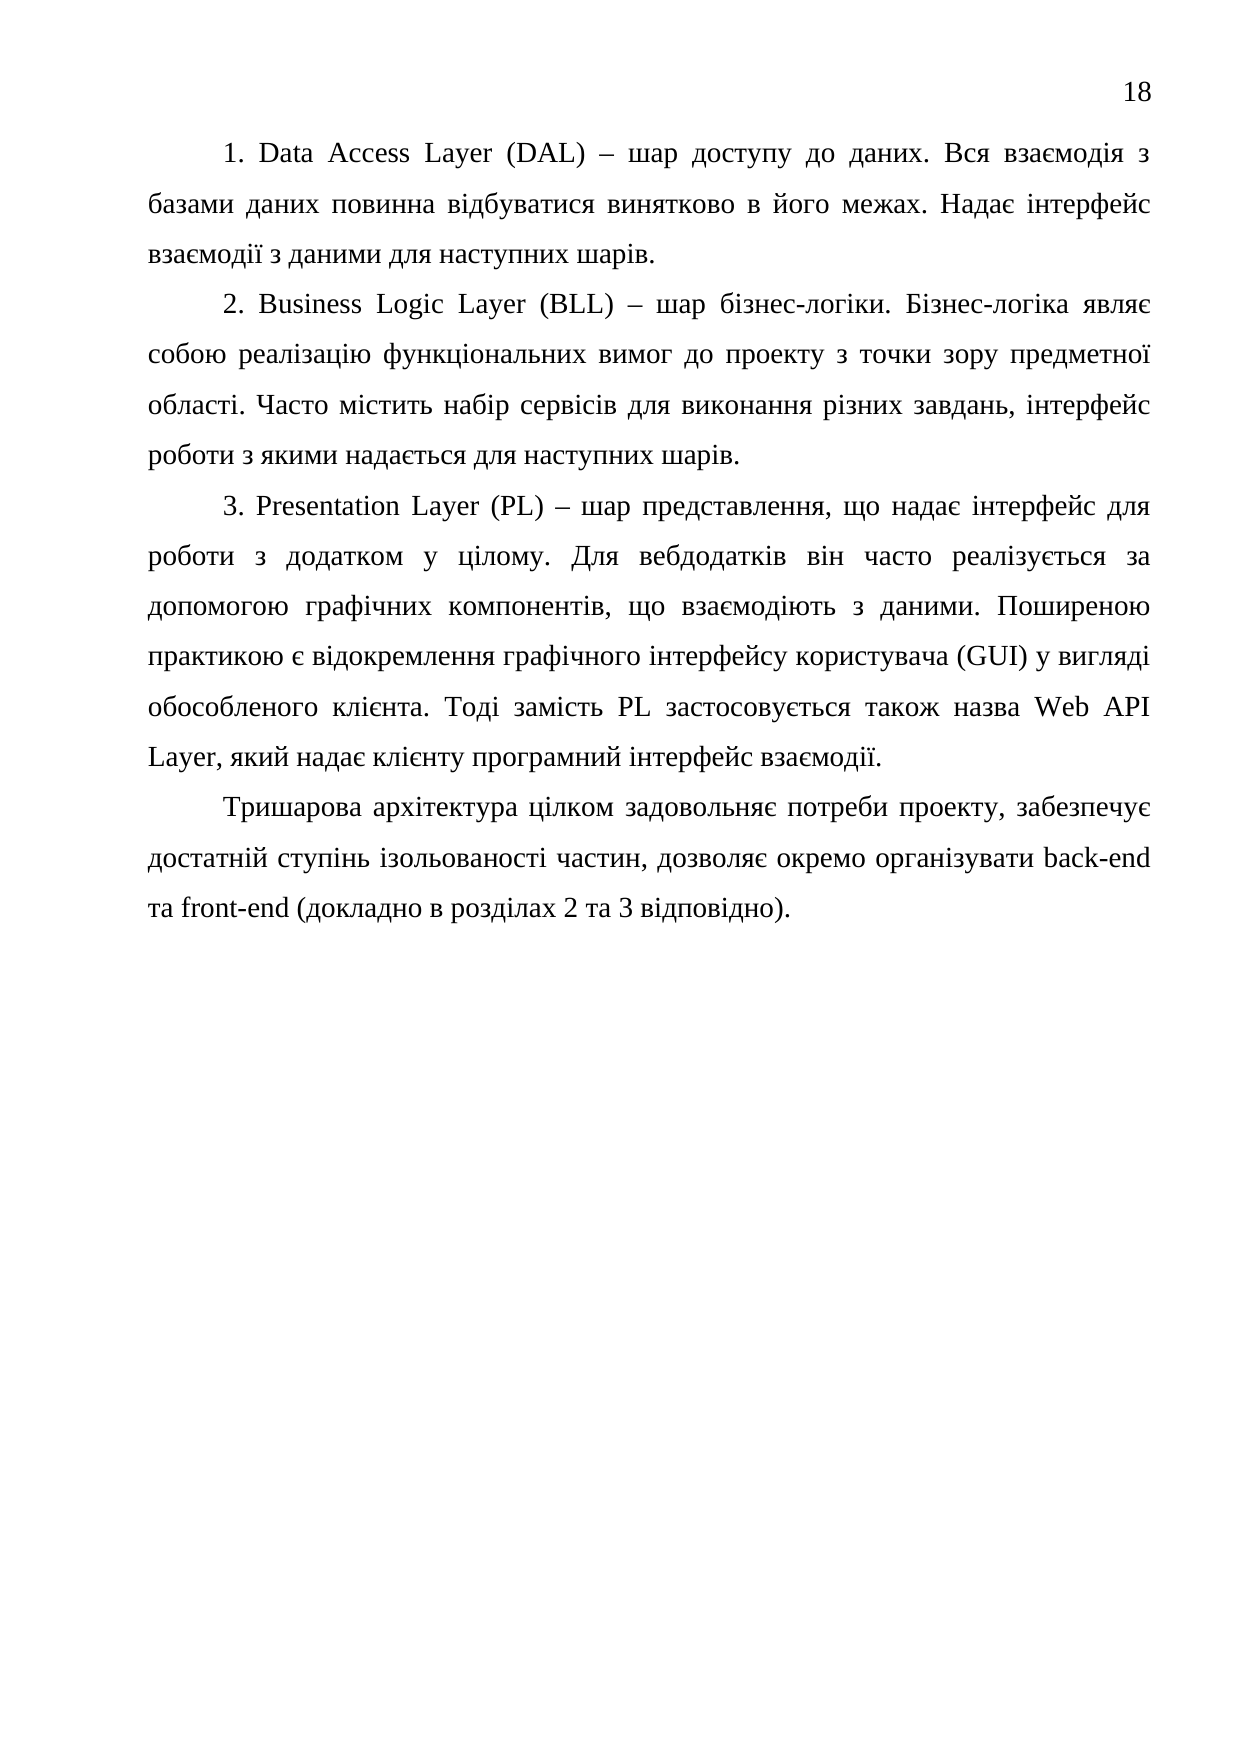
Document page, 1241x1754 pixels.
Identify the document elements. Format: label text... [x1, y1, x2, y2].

text 2. Business Logic Layer (BLL) – шар бізнес-логіки. Бізнес-логіка являє собою реалізацію функціональних вимог до проекту з точки зору предметної області. Часто містить набір сервісів для виконання різних завдань, інтерфейс роботи з якими надається для наступних шарів. [148, 286, 1152, 471]
text 1. Data Access Layer (DAL) – шар доступу до даних. Вся взаємодія з базами даних повинна відбуватися винятково в його межах. Надає інтерфейс взаємодії з даними для наступних шарів. [148, 135, 1152, 269]
text 3. Presentation Layer (PL) – шар представлення, що надає інтерфейс для роботи з додатком у цілому. Для вебдодатків він часто реалізується за допомогою графічних компонентів, що взаємодіють з даними. Поширеною практикою є відокремлення графічного інтерфейсу користувача (GUI) у вигляді обособленого клієнта. Тоді замість PL застосовується також назва Web API Layer, який надає клієнту програмний інтерфейс взаємодії. [148, 488, 1152, 773]
text Тришарова архітектура цілком задовольняє потреби проекту, забезпечує достатній ступінь ізольованості частин, дозволяє окремо організувати back-end та front-end (докладно в розділах 2 та 3 відповідно). [148, 789, 1152, 924]
